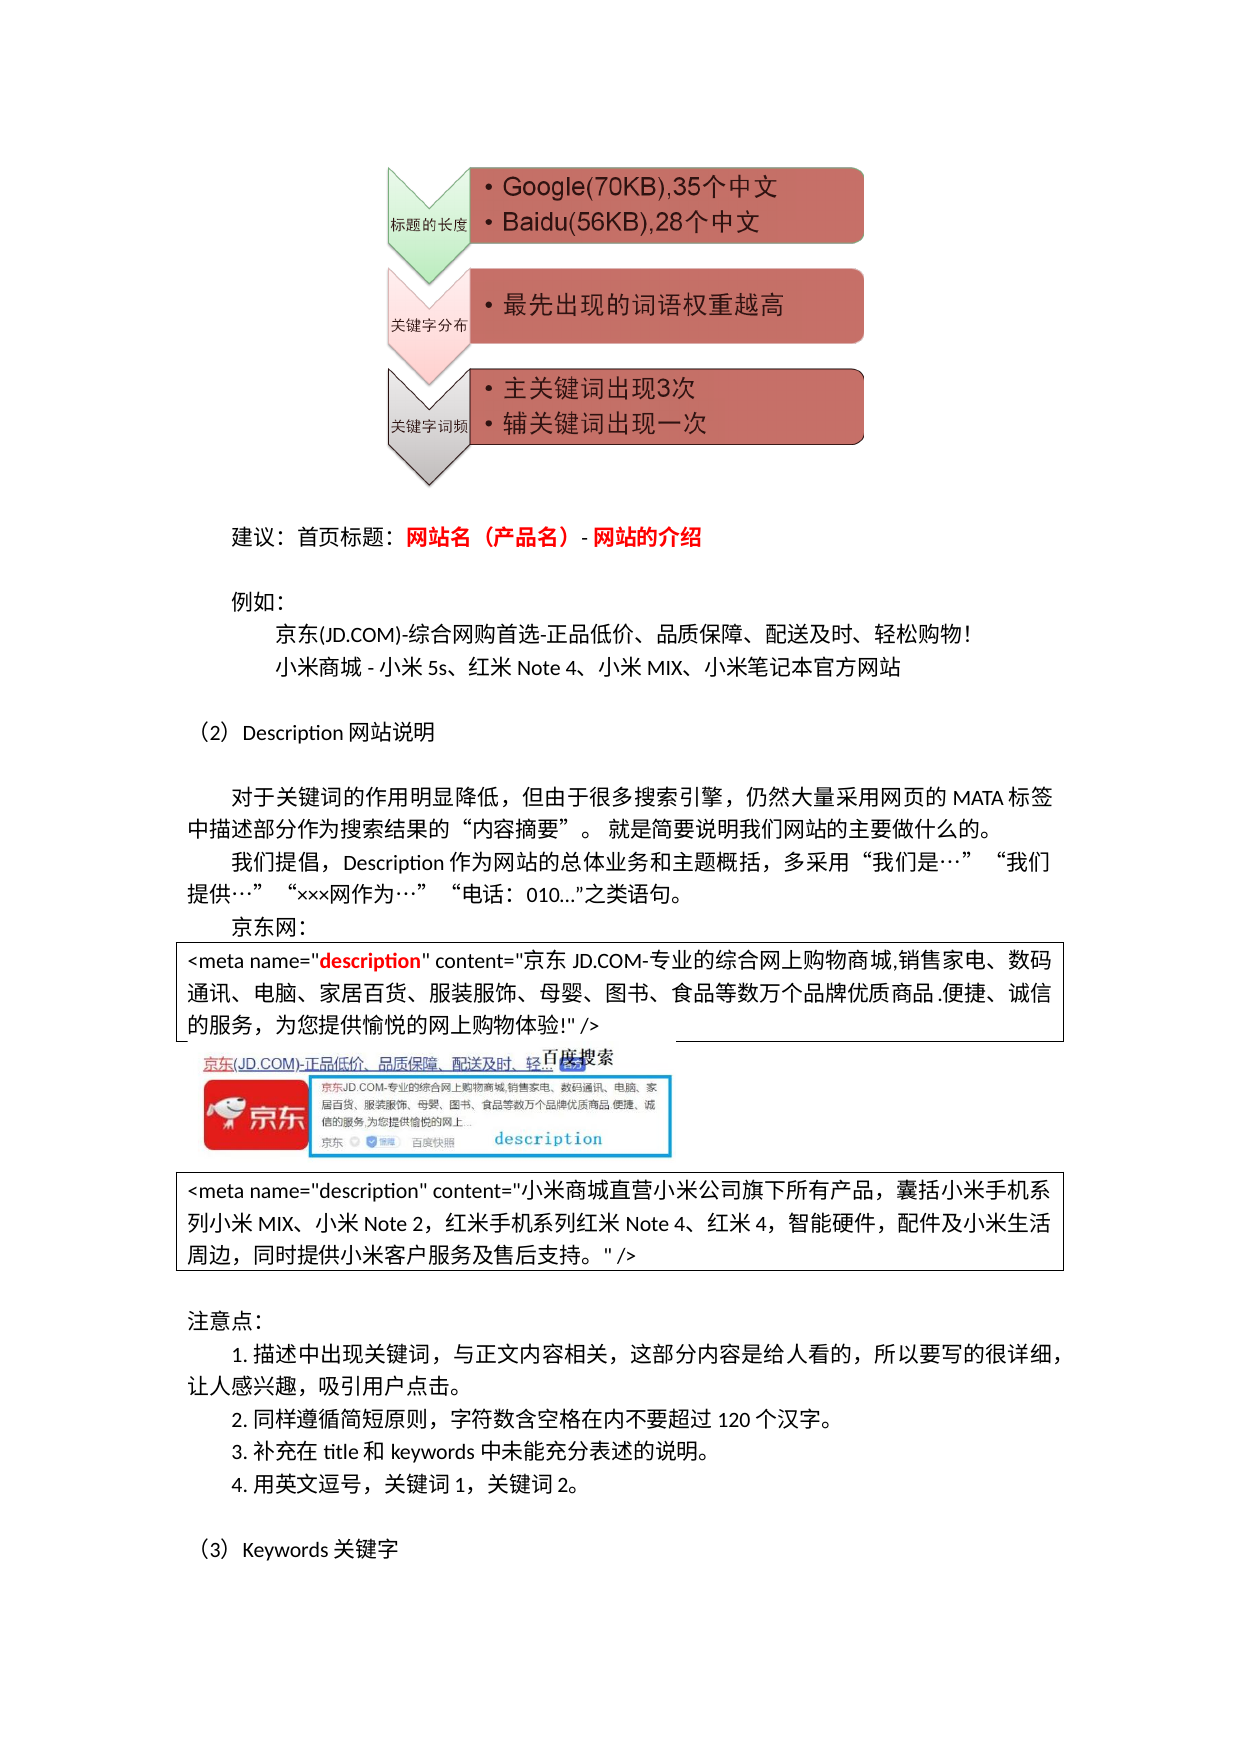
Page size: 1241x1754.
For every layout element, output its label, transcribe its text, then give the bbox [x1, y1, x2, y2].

picture [376, 162, 864, 491]
text 京东网： [187, 909, 1053, 942]
text 小米商城 - 小米5s、红米Note 4、小米MIX、小米笔记本官方网站 [187, 649, 1053, 682]
text 例如： [187, 584, 1053, 617]
table_header <meta name="description" content="京东JD.COM-专业的综合网上购物商城,销售家电、数码通讯、电脑、家居百货、服装服饰、母婴、图书、食品等数万个品牌优质商品.便捷、诚信的服务，为您提供愉悦的网上购物体验!" /> [177, 943, 1063, 1041]
text （3）Keywords 关键字 [187, 1531, 1053, 1564]
text 4. 用英文逗号，关键词1，关键词2。 [187, 1466, 1053, 1499]
text （2）Description网站说明 [187, 714, 1053, 747]
text 建议：首页标题：网站名（产品名）- 网站的介绍 [187, 519, 1053, 552]
text 注意点： [187, 1304, 1053, 1336]
text 1. 描述中出现关键词，与正文内容相关，这部分内容是给人看的，所以要写的很详细，让人感兴趣，吸引用户点击。 [187, 1336, 1053, 1401]
text 2. 同样遵循简短原则，字符数含空格在内不要超过 120 个汉字。 [187, 1401, 1053, 1434]
text 对于关键词的作用明显降低，但由于很多搜索引擎，仍然大量采用网页的MATA标签中描述部分作为搜索结果的“内容摘要”。 就是简要说明我们网站的主要做什么的。 [187, 779, 1053, 844]
table_header <meta name="description" content="小米商城直营小米公司旗下所有产品，囊括小米手机系列小米MIX、小米Note 2，红米手机系列红米Note 4、红米4，智能硬件，配件及小米生活周边，同时提供小米客户服务及售后支持。" /> [177, 1173, 1063, 1270]
picture [187, 1041, 676, 1165]
text 我们提倡，Description作为网站的总体业务和主题概括，多采用“我们是…”“我们提供…”“×××网作为…”“电话：010…”之类语句。 [187, 844, 1053, 909]
text 3. 补充在 title 和 keywords 中未能充分表述的说明。 [187, 1434, 1053, 1466]
text 京东(JD.COM)-综合网购首选-正品低价、品质保障、配送及时、轻松购物！ [187, 617, 1053, 649]
